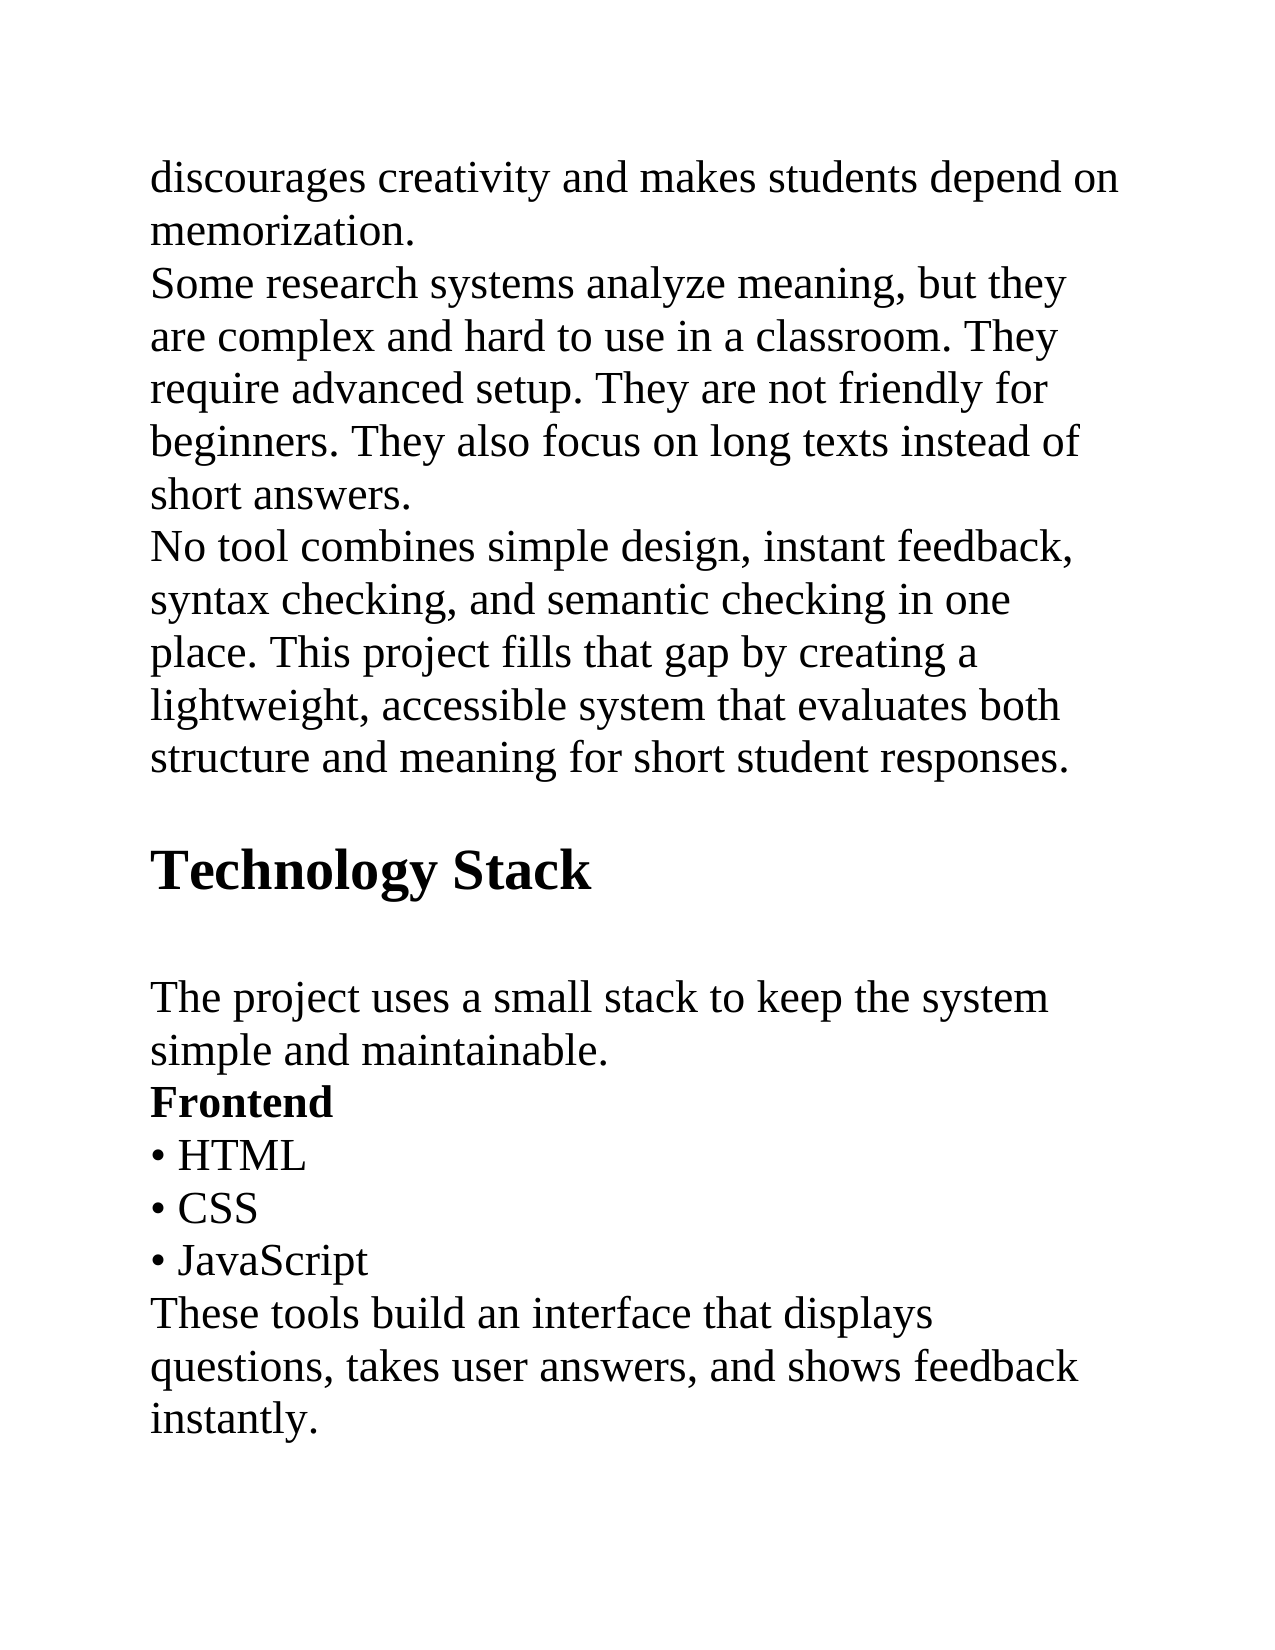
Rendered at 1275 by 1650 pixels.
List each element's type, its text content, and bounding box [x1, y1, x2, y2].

text No tool combines simple design, instant feedback, syntax checking, and semantic checking in one place. This project fills that gap by creating a lightweight, accessible system that evaluates both structure and meaning for short student responses. [150, 519, 1125, 782]
text Frontend • HTML • CSS • JavaScript These tools build an interface that displays questions, takes user answers, and shows feedback instantly. [150, 1075, 1125, 1444]
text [150, 150, 1125, 255]
text The project uses a small stack to keep the system simple and maintainable. [150, 969, 1125, 1075]
text Some research systems analyze meaning, but they are complex and hard to use in a classroom. They require advanced setup. They are not friendly for beginners. They also focus on long texts instead of short answers. [150, 255, 1125, 519]
text Technology Stack [150, 835, 1125, 902]
